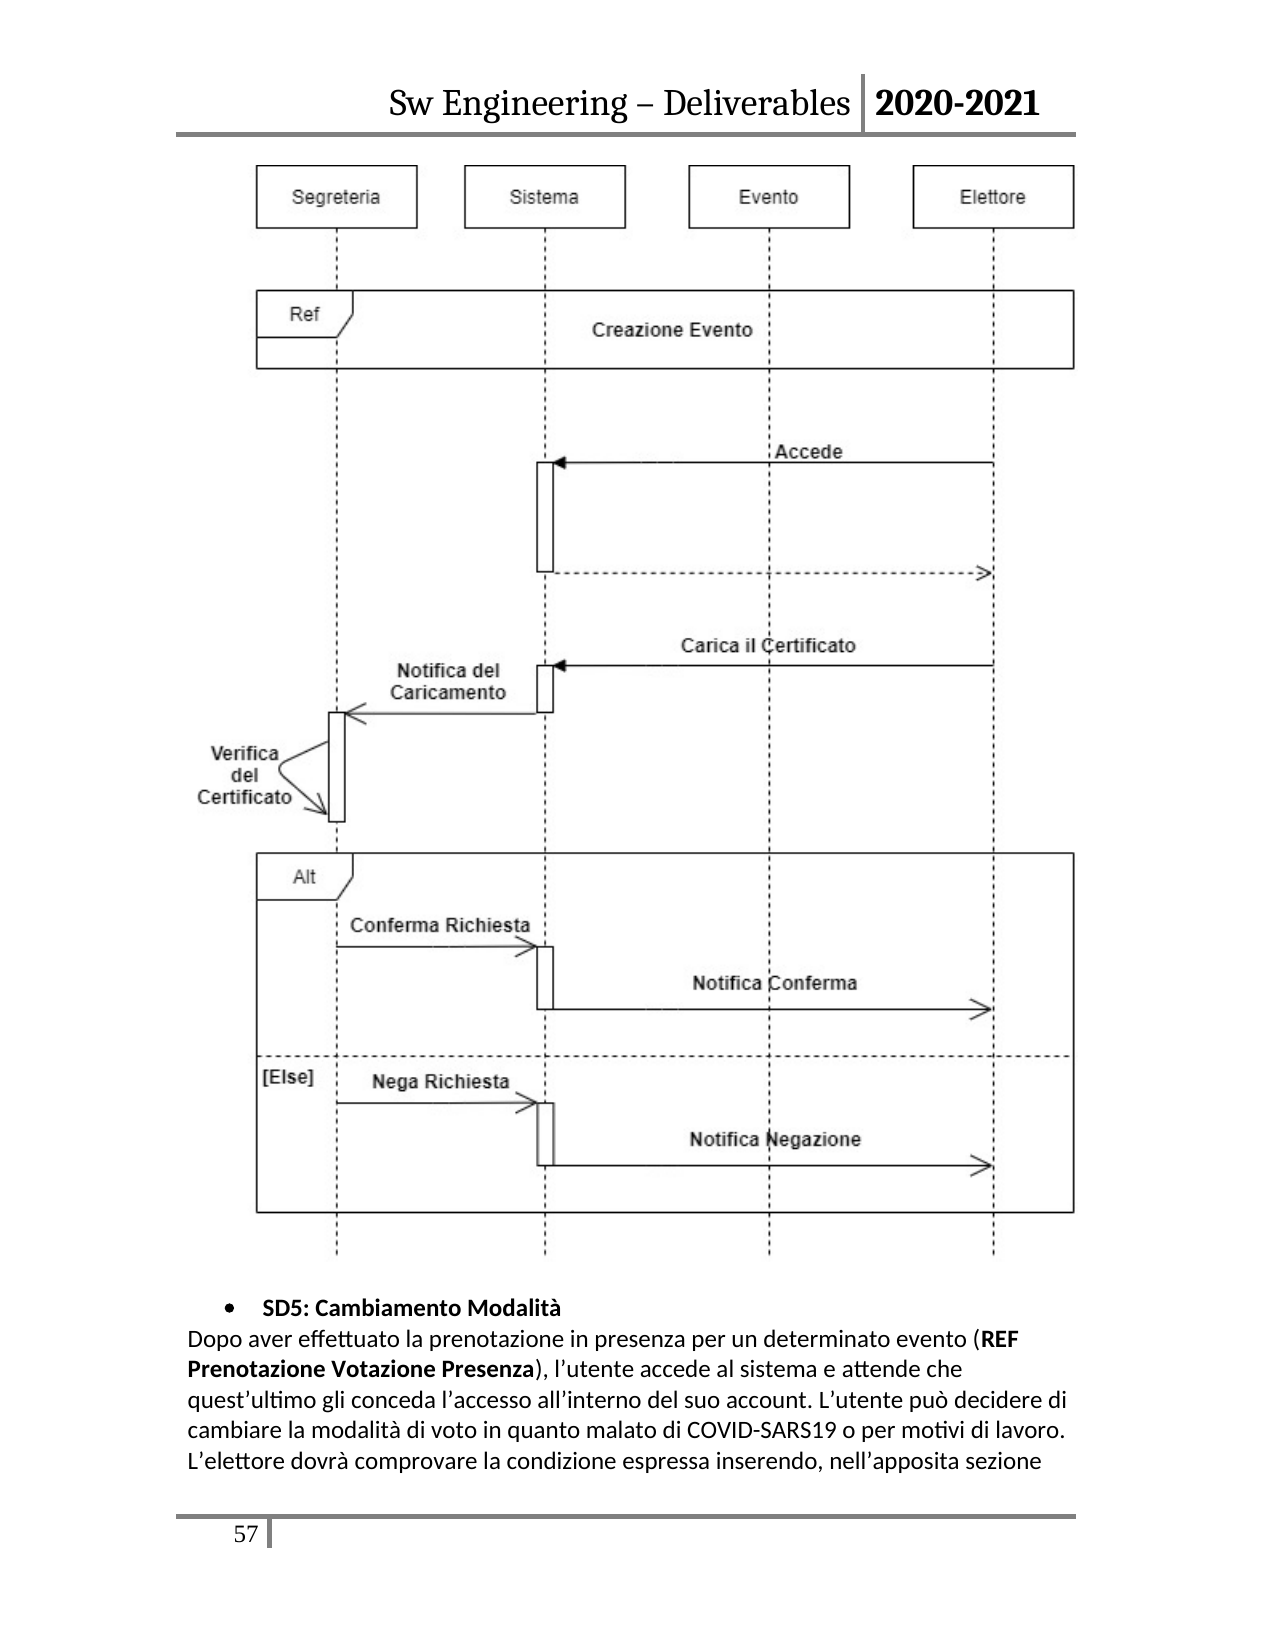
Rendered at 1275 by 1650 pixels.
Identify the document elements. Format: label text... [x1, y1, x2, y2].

list SD5: Cambiamento Modalità [225, 1293, 1087, 1323]
picture [197, 165, 1078, 1262]
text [187, 1323, 1087, 1476]
